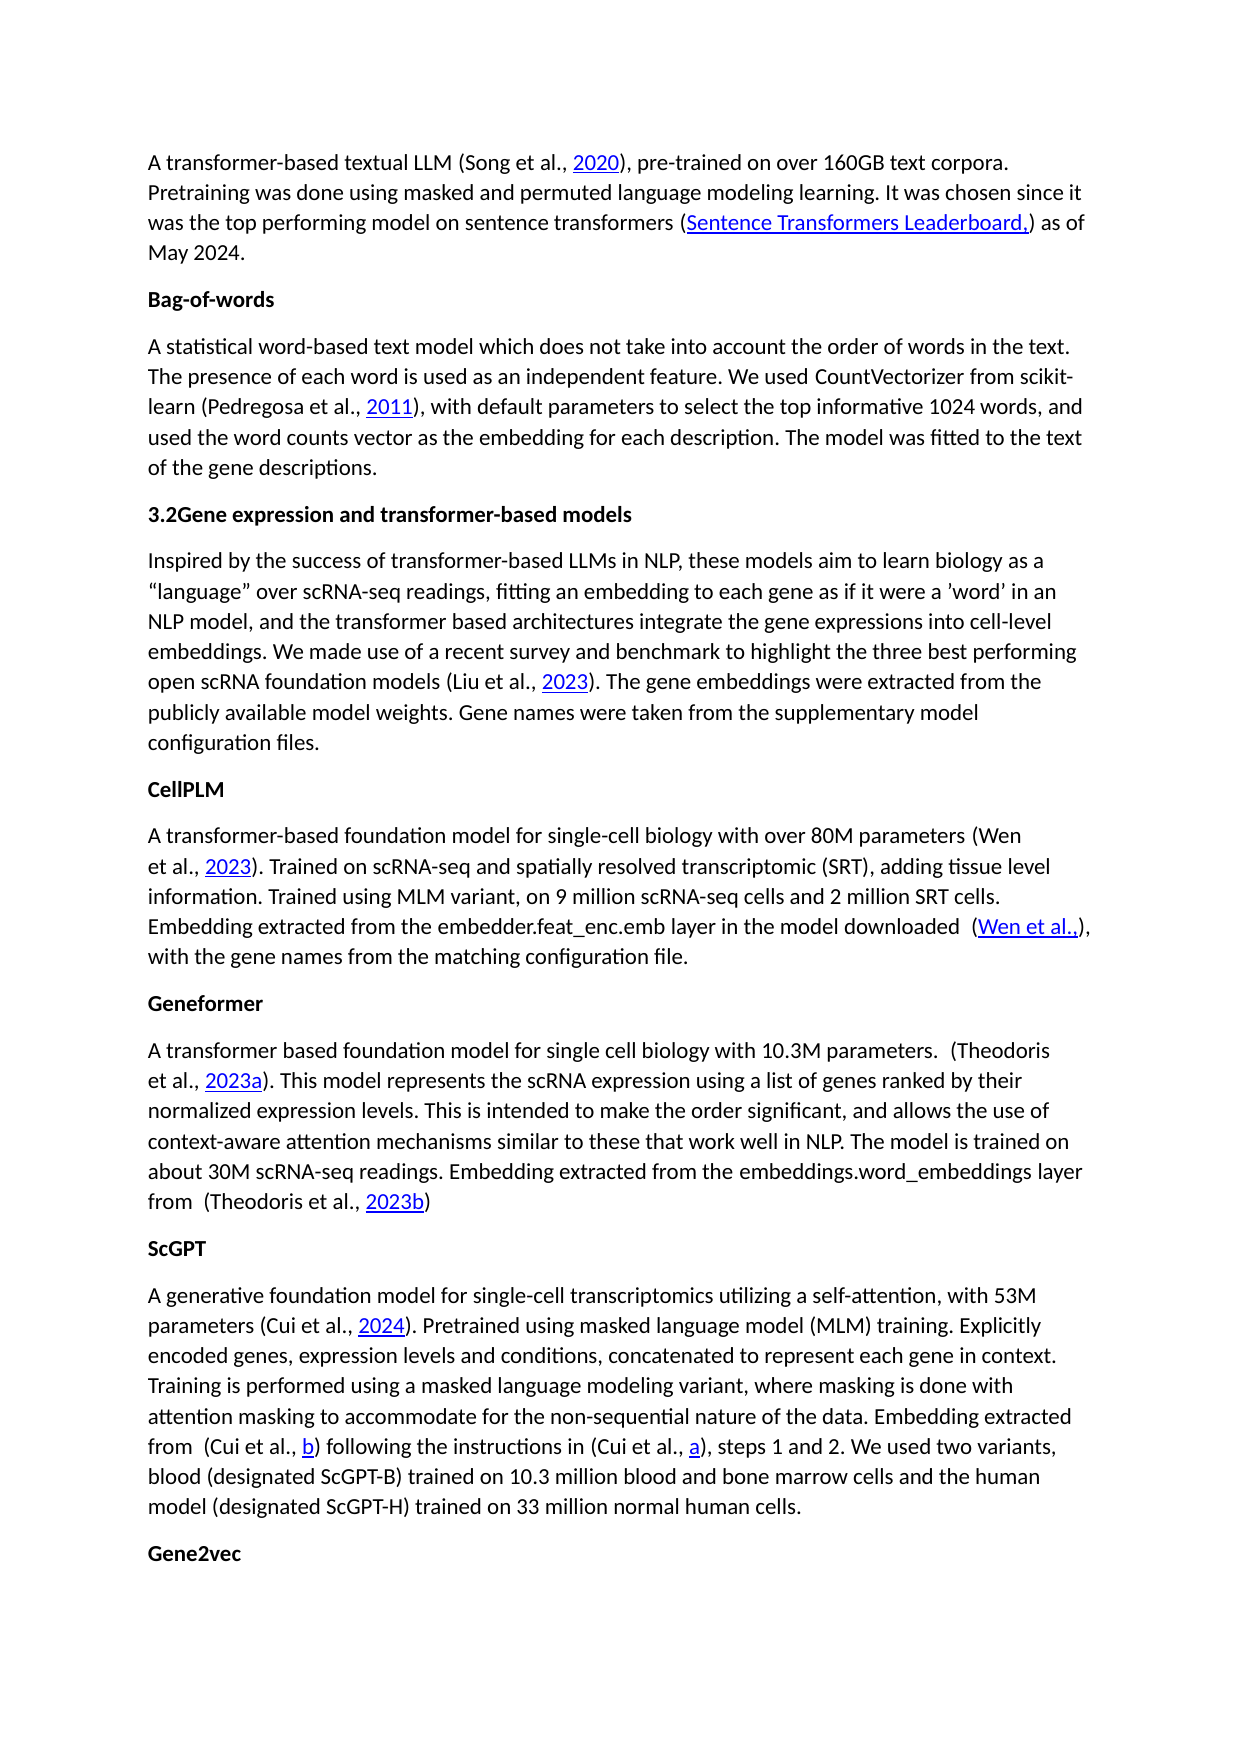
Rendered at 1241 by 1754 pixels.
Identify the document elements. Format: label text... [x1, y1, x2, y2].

text Bag-of-words [148, 285, 1093, 313]
text A transformer-based textual LLM (Song et al., 2020), pre-trained on over 160GB text corpora. Pretraining was done using masked and permuted language modeling learning. It was chosen since it was the top performing model on sentence transformers (Sentence Transformers Leaderboard,) as of May 2024. [148, 148, 1093, 266]
text Gene2vec [148, 1539, 1093, 1567]
text A transformer-based foundation model for single-cell biology with over 80M parameters (Wen et al., 2023). Trained on scRNA-seq and spatially resolved transcriptomic (SRT), adding tissue level information. Trained using MLM variant, on 9 million scRNA-seq cells and 2 million SRT cells. Embedding extracted from the embedder.feat_enc.emb layer in the model downloaded (Wen et al.,), with the gene names from the matching configuration file. [148, 822, 1093, 970]
text Geneformer [148, 989, 1093, 1017]
text ScGPT [148, 1234, 1093, 1262]
text Inspired by the success of transformer-based LLMs in NLP, these models aim to learn biology as a “language” over scRNA-seq readings, fitting an embedding to each gene as if it were a ’word’ in an NLP model, and the transformer based architectures integrate the gene expressions into cell-level embeddings. We made use of a recent survey and benchmark to highlight the three best performing open scRNA foundation models (Liu et al., 2023). The gene embeddings were extracted from the publicly available model weights. Gene names were taken from the supplementary model configuration files. [148, 547, 1093, 756]
text A statistical word-based text model which does not take into account the order of words in the text. The presence of each word is used as an independent feature. We used CountVectorizer from scikit-learn (Pedregosa et al., 2011), with default parameters to select the top informative 1024 words, and used the word counts vector as the embedding for each description. The model was fitted to the text of the gene descriptions. [148, 332, 1093, 481]
text A transformer based foundation model for single cell biology with 10.3M parameters. (Theodoris et al., 2023a). This model represents the scRNA expression using a list of genes ranked by their normalized expression levels. This is intended to make the order significant, and allows the use of context-aware attention mechanisms similar to these that work well in NLP. The model is trained on about 30M scRNA-seq readings. Embedding extracted from the embeddings.word_embeddings layer from (Theodoris et al., 2023b) [148, 1036, 1093, 1215]
text 3.2Gene expression and transformer-based models [148, 500, 1093, 528]
text A generative foundation model for single-cell transcriptomics utilizing a self-attention, with 53M parameters (Cui et al., 2024). Pretrained using masked language model (MLM) training. Explicitly encoded genes, expression levels and conditions, concatenated to represent each gene in context. Training is performed using a masked language modeling variant, where masking is done with attention masking to accommodate for the non-sequential nature of the data. Embedding extracted from (Cui et al., b) following the instructions in (Cui et al., a), steps 1 and 2. We used two variants, blood (designated ScGPT-B) trained on 10.3 million blood and bone marrow cells and the human model (designated ScGPT-H) trained on 33 million normal human cells. [148, 1281, 1093, 1520]
text CellPLM [148, 775, 1093, 803]
